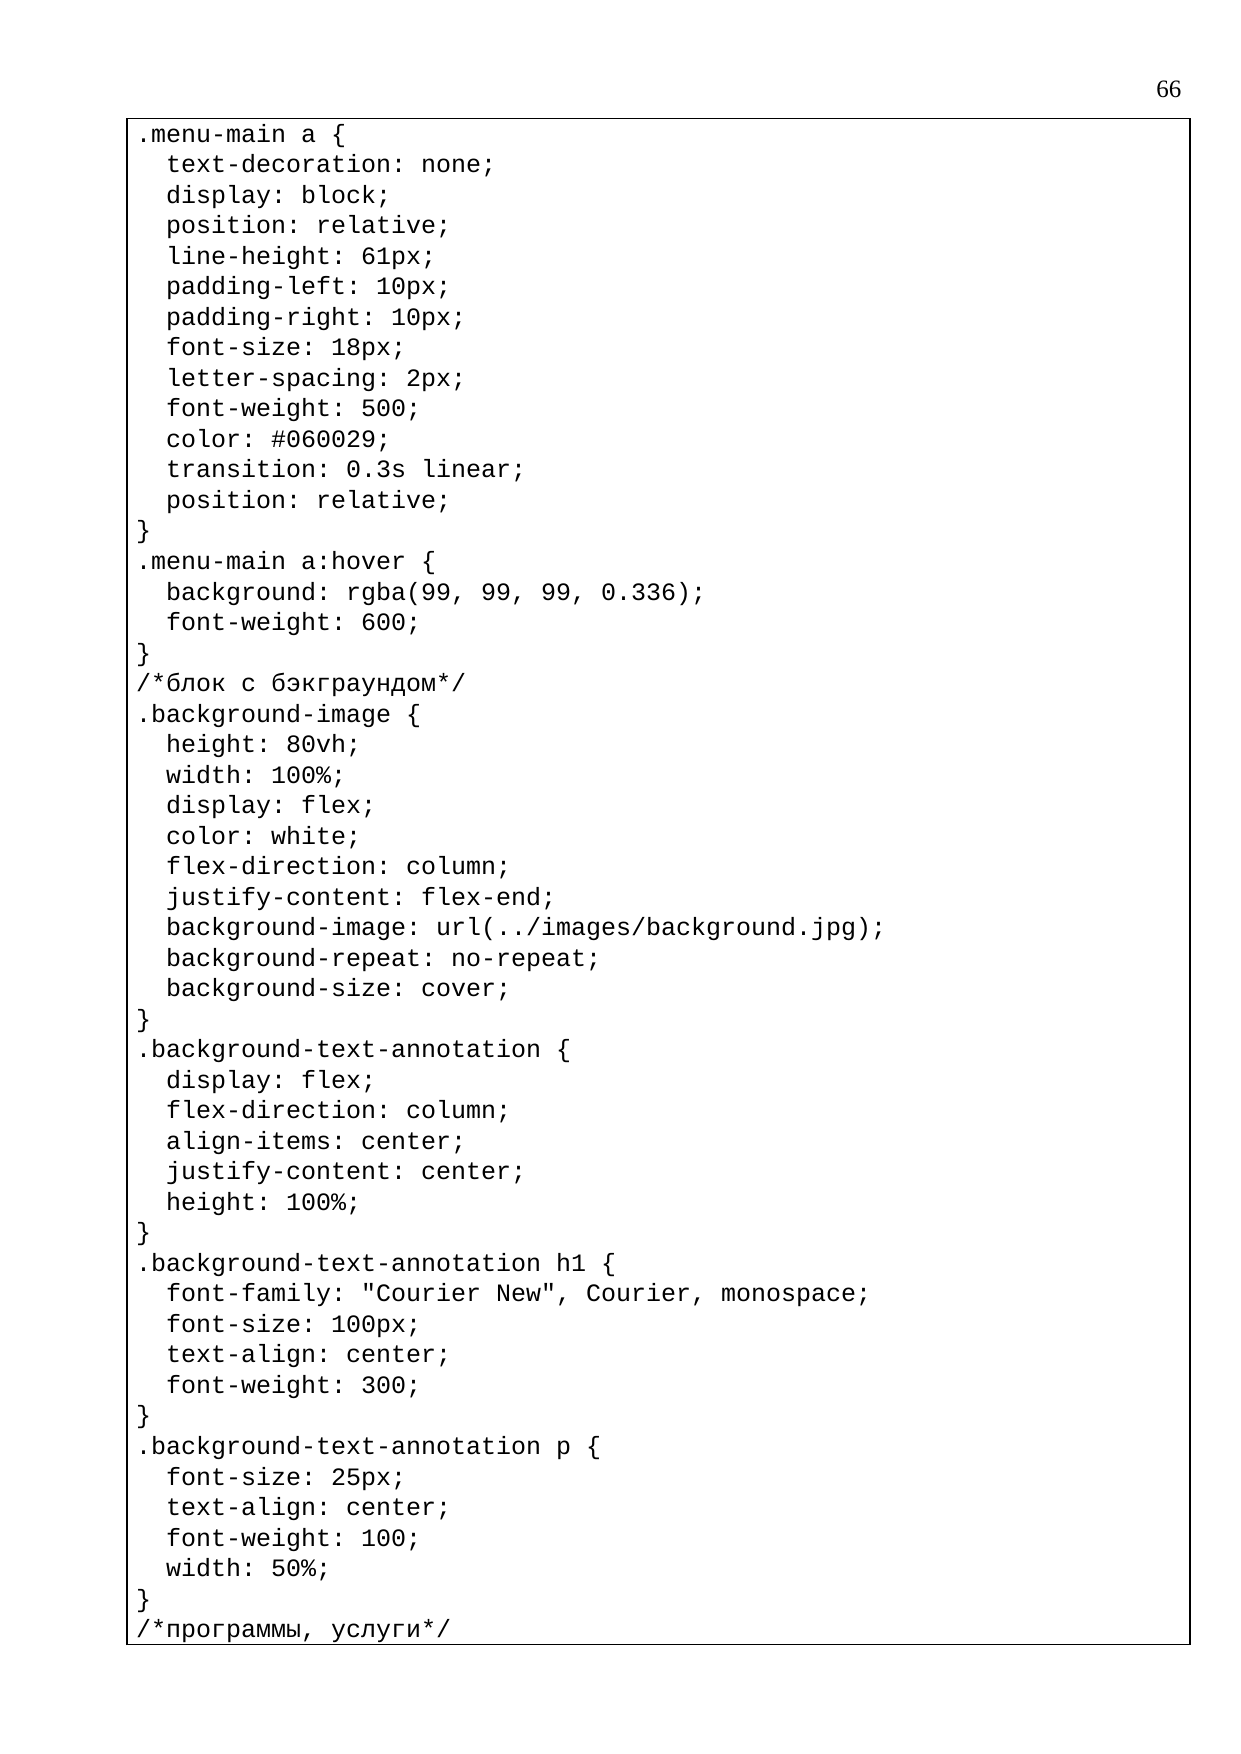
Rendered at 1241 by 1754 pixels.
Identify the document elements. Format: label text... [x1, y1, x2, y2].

text font-size: 100px; [128, 1308, 1189, 1339]
text /*программы, услуги*/ [128, 1614, 1189, 1644]
text letter-spacing: 2px; [128, 362, 1189, 393]
text transition: 0.3s linear; [128, 454, 1189, 484]
text } [128, 1400, 1189, 1431]
text height: 80vh; [128, 728, 1189, 759]
text background-image: url(../images/background.jpg); [128, 912, 1189, 942]
text font-size: 25px; [128, 1461, 1189, 1492]
text font-size: 18px; [128, 332, 1189, 362]
text background-size: cover; [128, 973, 1189, 1003]
text .menu-main a { [128, 119, 1189, 149]
text } [128, 1583, 1189, 1614]
text height: 100%; [128, 1186, 1189, 1217]
text text-decoration: none; [128, 149, 1189, 179]
text display: flex; [128, 789, 1189, 820]
text /*блок с бэкграундом*/ [128, 667, 1189, 698]
text .background-image { [128, 698, 1189, 728]
text font-weight: 300; [128, 1369, 1189, 1400]
text line-height: 61px; [128, 240, 1189, 271]
text font-weight: 100; [128, 1522, 1189, 1553]
text } [128, 515, 1189, 545]
text display: block; [128, 179, 1189, 210]
text display: flex; [128, 1064, 1189, 1095]
text background: rgba(99, 99, 99, 0.336); [128, 576, 1189, 606]
text color: #060029; [128, 423, 1189, 454]
text text-align: center; [128, 1492, 1189, 1522]
text text-align: center; [128, 1339, 1189, 1369]
text } [128, 1217, 1189, 1247]
text .background-text-annotation { [128, 1034, 1189, 1064]
text justify-content: flex-end; [128, 881, 1189, 912]
text width: 50%; [128, 1553, 1189, 1583]
text position: relative; [128, 484, 1189, 515]
text color: white; [128, 820, 1189, 851]
text width: 100%; [128, 759, 1189, 789]
text .background-text-annotation h1 { [128, 1247, 1189, 1278]
text position: relative; [128, 210, 1189, 240]
text .menu-main a:hover { [128, 545, 1189, 576]
text flex-direction: column; [128, 851, 1189, 881]
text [128, 1278, 1189, 1308]
text padding-left: 10px; [128, 271, 1189, 301]
text } [128, 637, 1189, 667]
text padding-right: 10px; [128, 301, 1189, 332]
text font-weight: 600; [128, 606, 1189, 637]
text .background-text-annotation p { [128, 1431, 1189, 1461]
text align-items: center; [128, 1125, 1189, 1156]
text } [128, 1003, 1189, 1034]
text background-repeat: no-repeat; [128, 942, 1189, 973]
text flex-direction: column; [128, 1095, 1189, 1125]
text font-weight: 500; [128, 393, 1189, 423]
text justify-content: center; [128, 1156, 1189, 1186]
